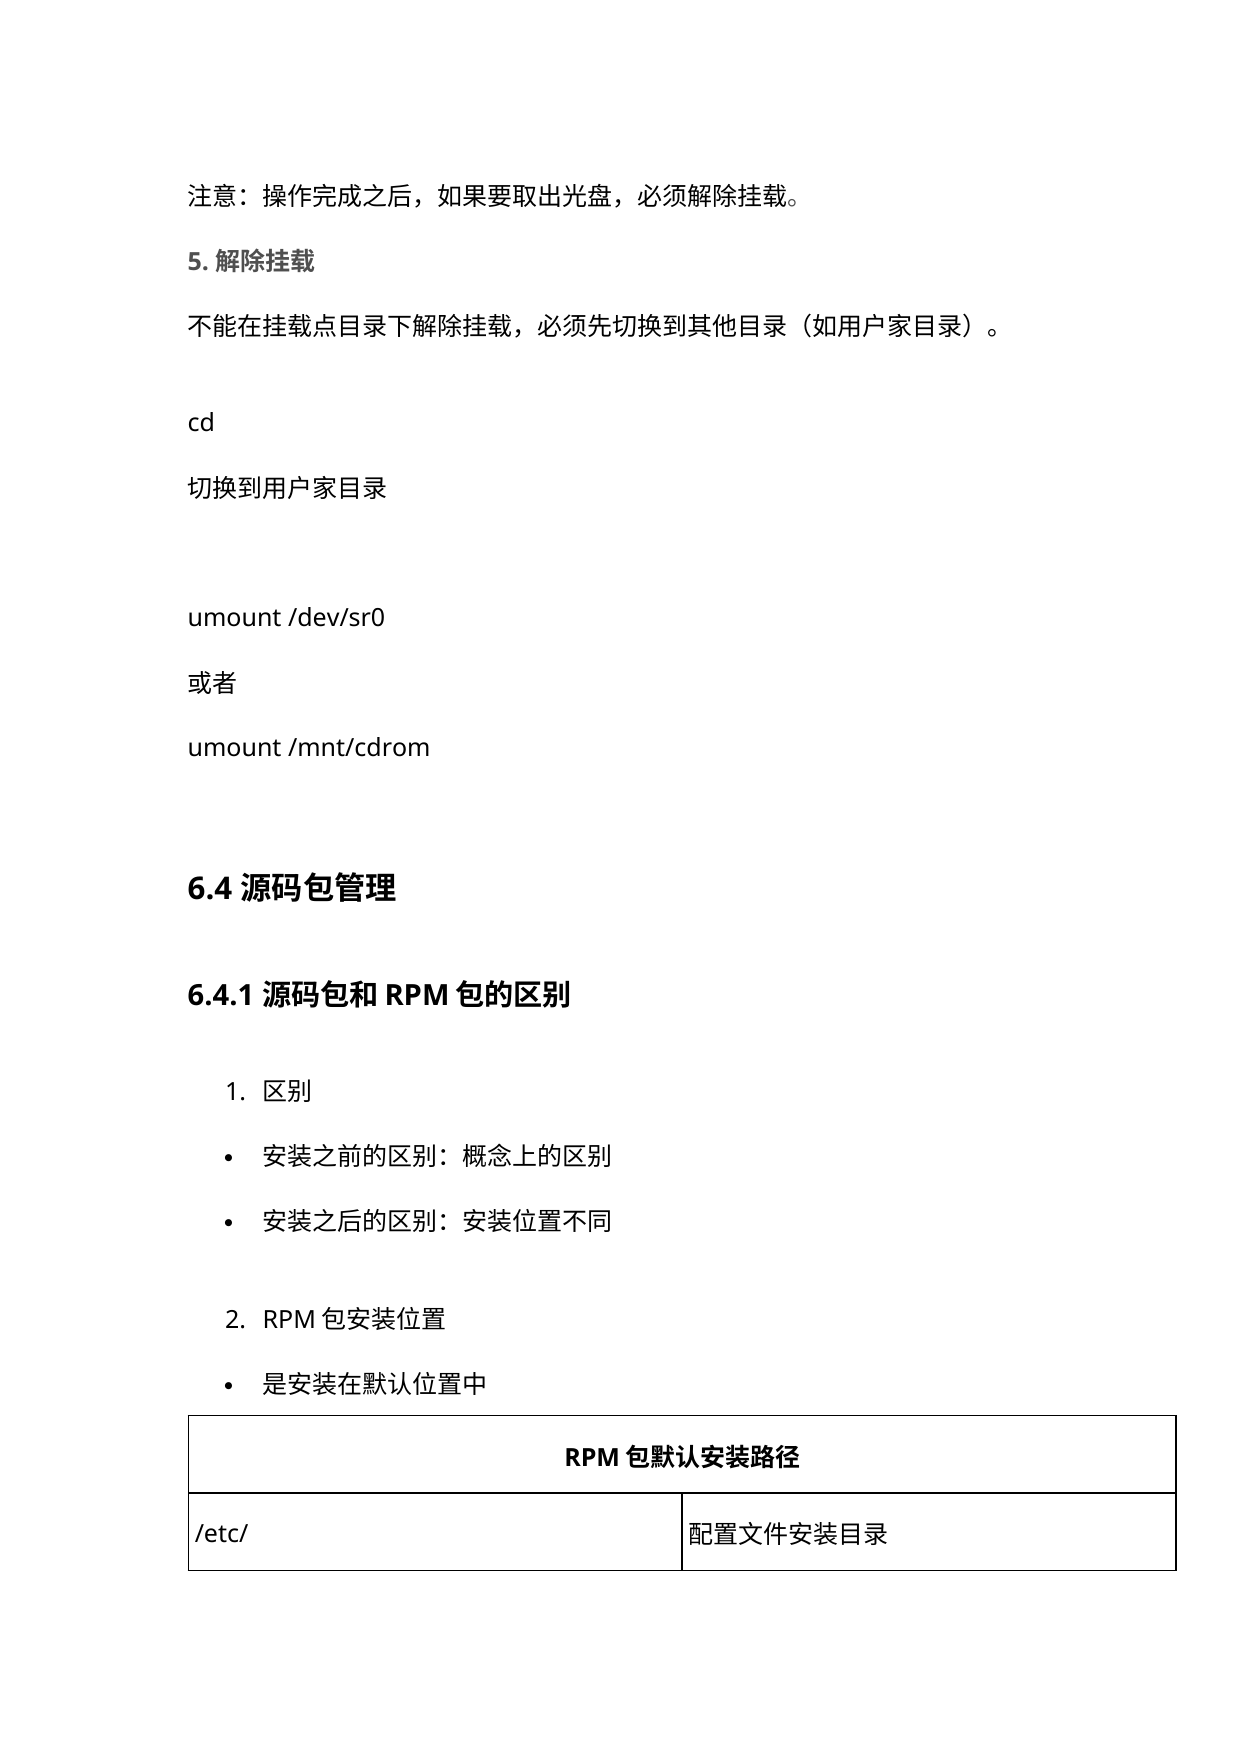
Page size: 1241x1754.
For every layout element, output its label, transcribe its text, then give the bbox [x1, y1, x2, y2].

text 或者 [187, 649, 1053, 714]
list RPM包安装位置 [225, 1285, 1053, 1350]
list 安装之前的区别：概念上的区别 [225, 1122, 1053, 1187]
text 注意：操作完成之后，如果要取出光盘，必须解除挂载。 [187, 162, 1053, 227]
list 区别 [225, 1057, 1053, 1122]
subtitle 6.4 源码包管理 [187, 854, 1053, 919]
text 5. 解除挂载 [187, 227, 1053, 292]
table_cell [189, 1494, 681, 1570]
subtitle 6.4.1 源码包和RPM包的区别 [187, 960, 1053, 1025]
text umount /mnt/cdrom [187, 714, 1053, 779]
list 是安装在默认位置中 [225, 1350, 1053, 1415]
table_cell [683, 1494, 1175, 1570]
list 安装之后的区别：安装位置不同 [225, 1187, 1053, 1252]
text 切换到用户家目录 [187, 454, 1053, 519]
text 不能在挂载点目录下解除挂载，必须先切换到其他目录（如用户家目录）。 [187, 292, 1053, 357]
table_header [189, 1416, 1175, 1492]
text umount /dev/sr0 [187, 584, 1053, 649]
text cd [187, 389, 1053, 454]
